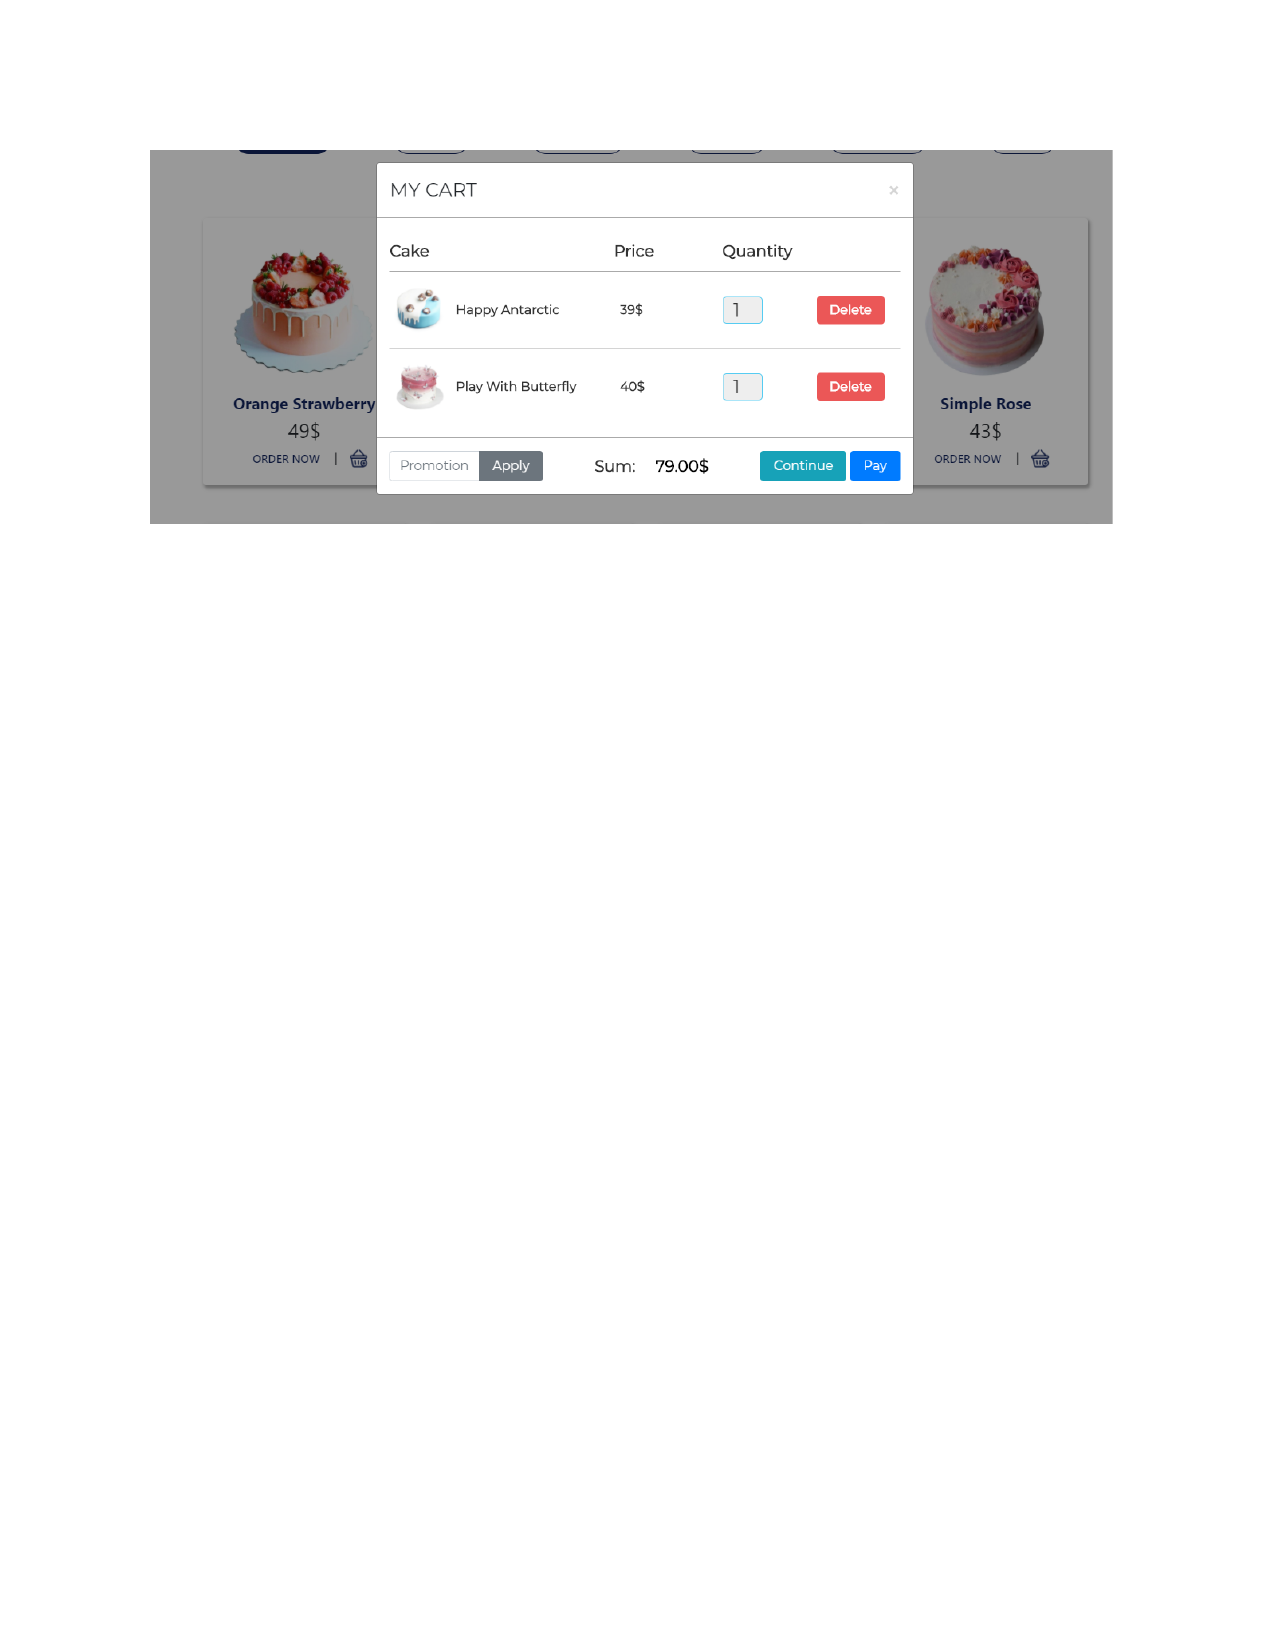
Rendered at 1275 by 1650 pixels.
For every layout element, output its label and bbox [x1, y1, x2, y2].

picture [150, 150, 1113, 524]
